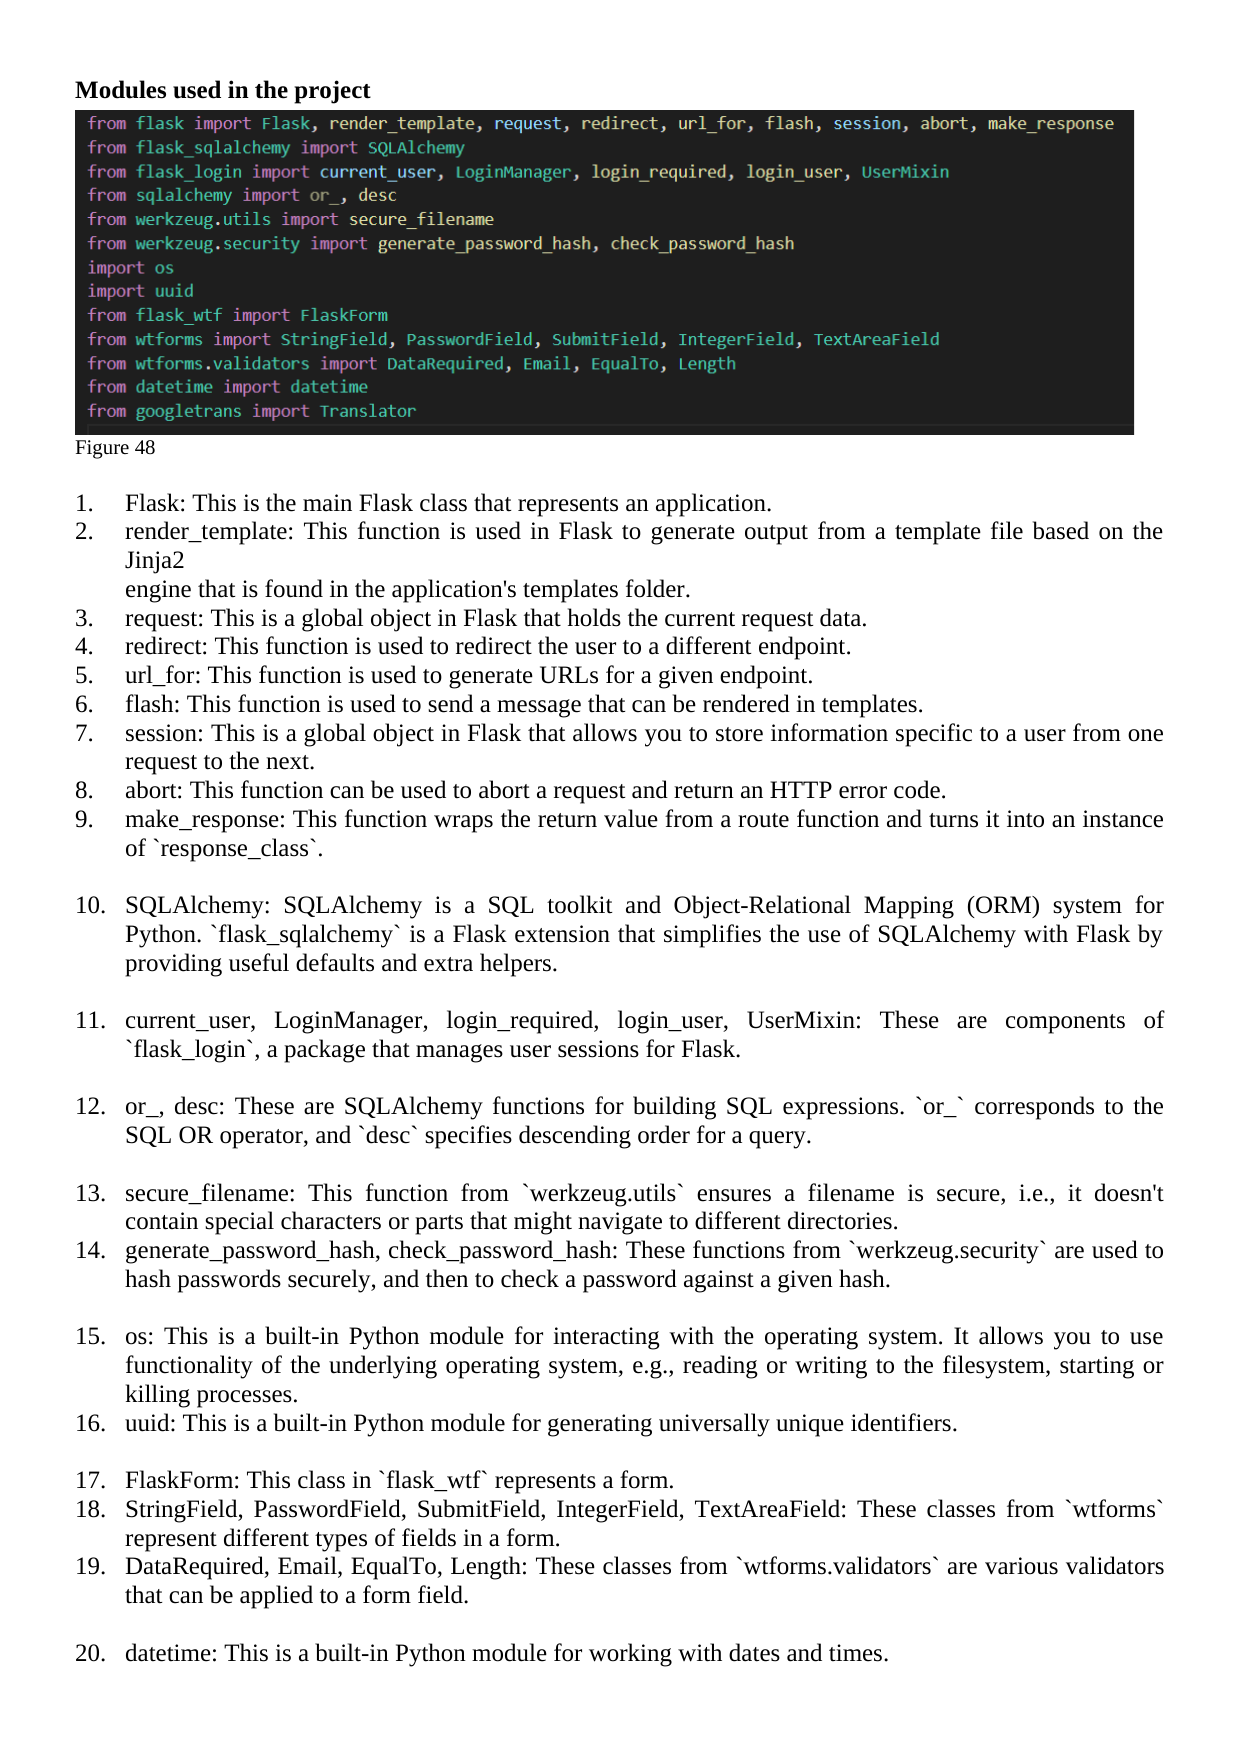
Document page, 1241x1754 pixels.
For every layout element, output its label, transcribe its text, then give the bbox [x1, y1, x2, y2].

list render_template: This function is used in Flask to generate output from a template file based on the Jinja2 [75, 516, 1165, 574]
list generate_password_hash, check_password_hash: These functions from `werkzeug.security` are used to hash passwords securely, and then to check a password against a given hash. [75, 1235, 1165, 1293]
list current_user, LoginManager, login_required, login_user, UserMixin: These are components of `flask_login`, a package that manages user sessions for Flask. [75, 1005, 1165, 1063]
picture [75, 110, 1135, 435]
list SQLAlchemy: SQLAlchemy is a SQL toolkit and Object-Relational Mapping (ORM) system for Python. `flask_sqlalchemy` is a Flask extension that simplifies the use of SQLAlchemy with Flask by providing useful defaults and extra helpers. [75, 890, 1165, 976]
list secure_filename: This function from `werkzeug.utils` ensures a filename is secure, i.e., it doesn't contain special characters or parts that might navigate to different directories. [75, 1178, 1165, 1235]
list make_response: This function wraps the return value from a route function and turns it into an instance of `response_class`. [75, 804, 1165, 861]
list redirect: This function is used to redirect the user to a different endpoint. [75, 631, 1165, 660]
list StringField, PasswordField, SubmitField, IntegerField, TextAreaField: These classes from `wtforms` represent different types of fields in a form. [75, 1494, 1165, 1551]
list session: This is a global object in Flask that allows you to store information specific to a user from one request to the next. [75, 718, 1165, 775]
list Flask: This is the main Flask class that represents an application. [75, 488, 1165, 516]
list datetime: This is a built-in Python module for working with dates and times. [75, 1638, 1165, 1666]
list request: This is a global object in Flask that holds the current request data. [75, 603, 1165, 631]
subtitle Modules used in the project [75, 75, 1165, 104]
list flash: This function is used to send a message that can be rendered in templates. [75, 689, 1165, 718]
list abort: This function can be used to abort a request and return an HTTP error code. [75, 775, 1165, 804]
list FlaskForm: This class in `flask_wtf` represents a form. [75, 1465, 1165, 1494]
text Figure 48 [75, 435, 1165, 459]
list engine that is found in the application's templates folder. [125, 574, 1165, 603]
list DataRequired, Email, EqualTo, Length: These classes from `wtforms.validators` are various validators that can be applied to a form field. [75, 1551, 1165, 1609]
list uuid: This is a built-in Python module for generating universally unique identifiers. [75, 1408, 1165, 1436]
list os: This is a built-in Python module for interacting with the operating system. It allows you to use functionality of the underlying operating system, e.g., reading or writing to the filesystem, starting or killing processes. [75, 1321, 1165, 1408]
list or_, desc: These are SQLAlchemy functions for building SQL expressions. `or_` corresponds to the SQL OR operator, and `desc` specifies descending order for a query. [75, 1091, 1165, 1149]
list url_for: This function is used to generate URLs for a given endpoint. [75, 660, 1165, 689]
